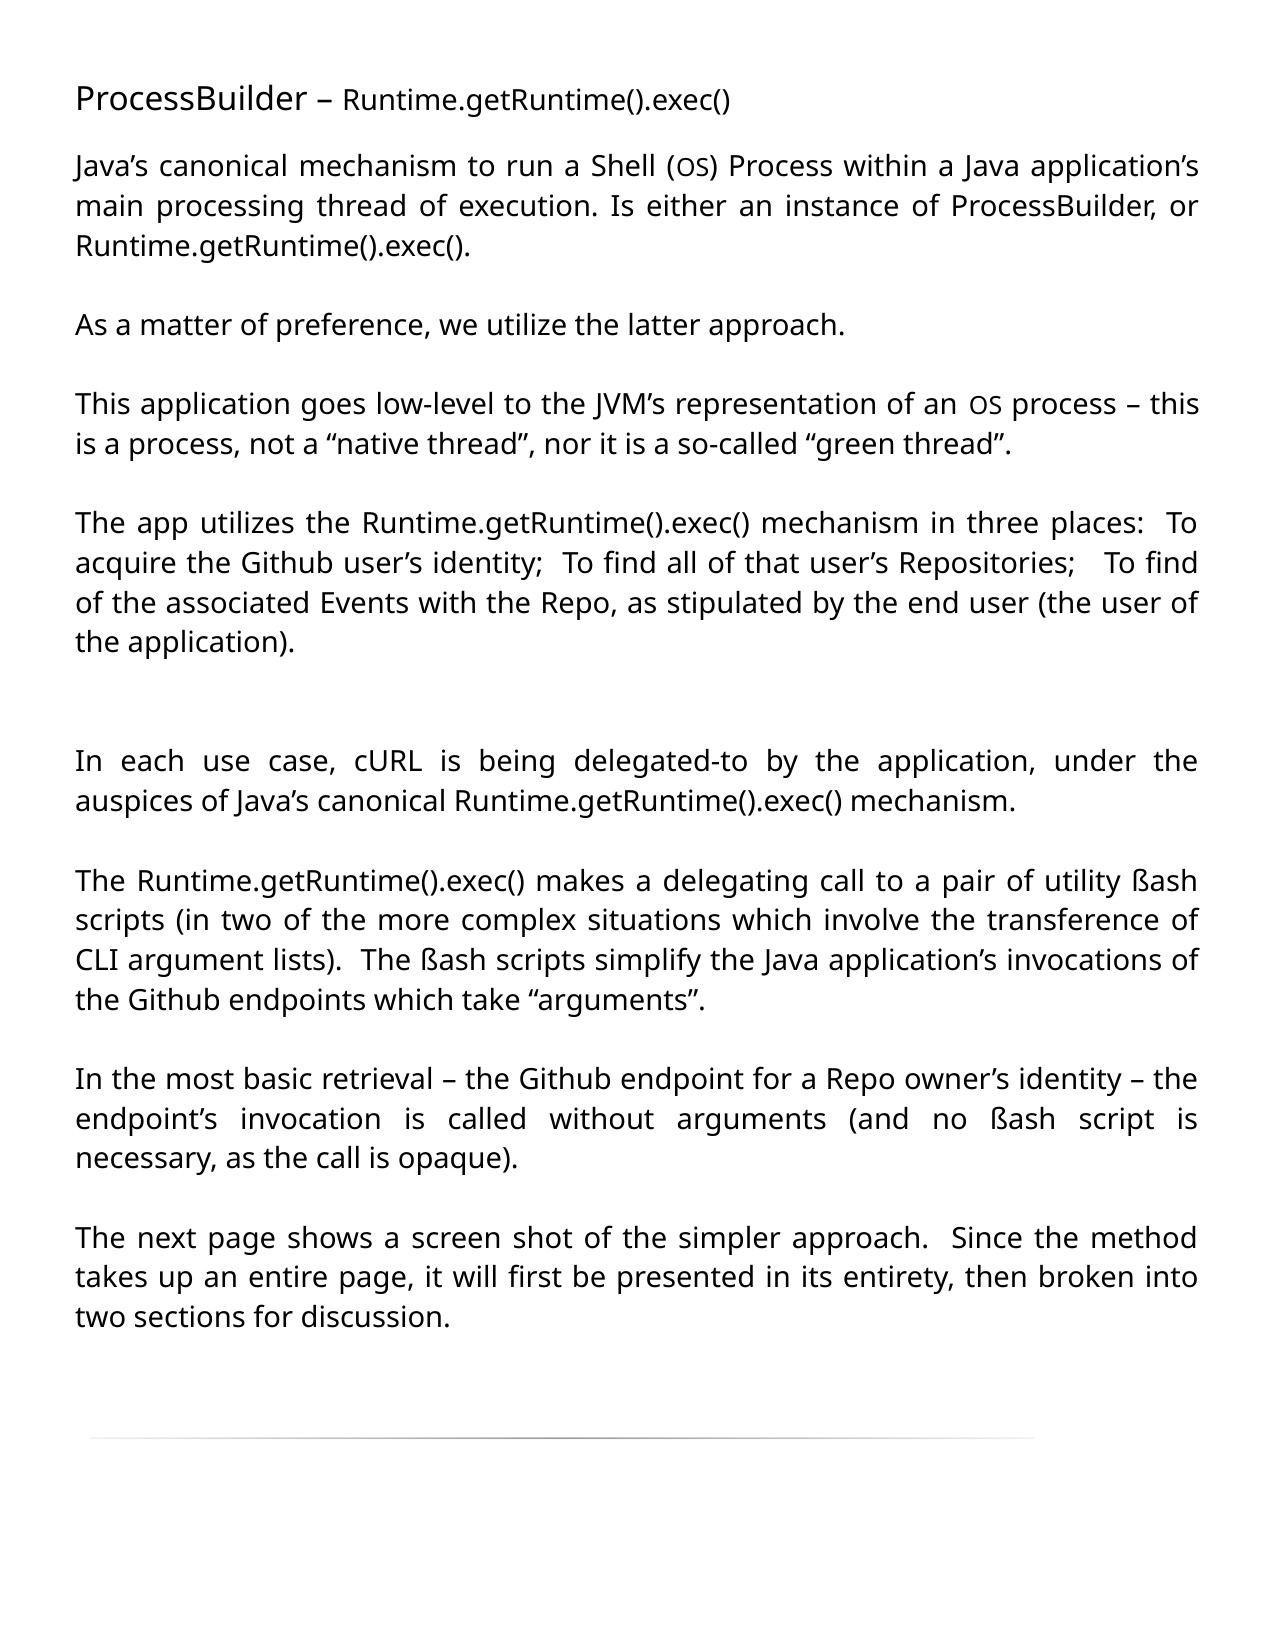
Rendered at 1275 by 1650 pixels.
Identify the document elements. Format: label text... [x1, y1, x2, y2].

text In the most basic retrieval – the Github endpoint for a Repo owner’s identity – the endpoint’s invocation is called without arguments (and no ßash script is necessary, as the call is opaque). [75, 1058, 1200, 1177]
text This application goes low-level to the JVM’s representation of an OS process – this is a process, not a “native thread”, nor it is a so-called “green thread”. [75, 383, 1200, 463]
text The next page shows a screen shot of the simpler approach. Since the method takes up an entire page, it will first be presented in its entirety, then broken into two sections for discussion. [75, 1217, 1200, 1336]
text ProcessBuilder – Runtime.getRuntime().exec() [75, 75, 1200, 120]
text The app utilizes the Runtime.getRuntime().exec() mechanism in three places: To acquire the Github user’s identity; To find all of that user’s Repositories; To find of the associated Events with the Repo, as stipulated by the end user (the user of the application). [75, 503, 1200, 661]
text The Runtime.getRuntime().exec() makes a delegating call to a pair of utility ßash scripts (in two of the more complex situations which involve the transference of CLI argument lists). The ßash scripts simplify the Java application’s invocations of the Github endpoints which take “arguments”. [75, 860, 1200, 1018]
text Java’s canonical mechanism to run a Shell (OS) Process within a Java application’s main processing thread of execution. Is either an instance of ProcessBuilder, or Runtime.getRuntime().exec(). [75, 145, 1200, 264]
text In each use case, cURL is being delegated-to by the application, under the auspices of Java’s canonical Runtime.getRuntime().exec() mechanism. [75, 741, 1200, 820]
text As a matter of preference, we utilize the latter approach. [75, 304, 1200, 344]
picture [75, 1421, 1050, 1453]
